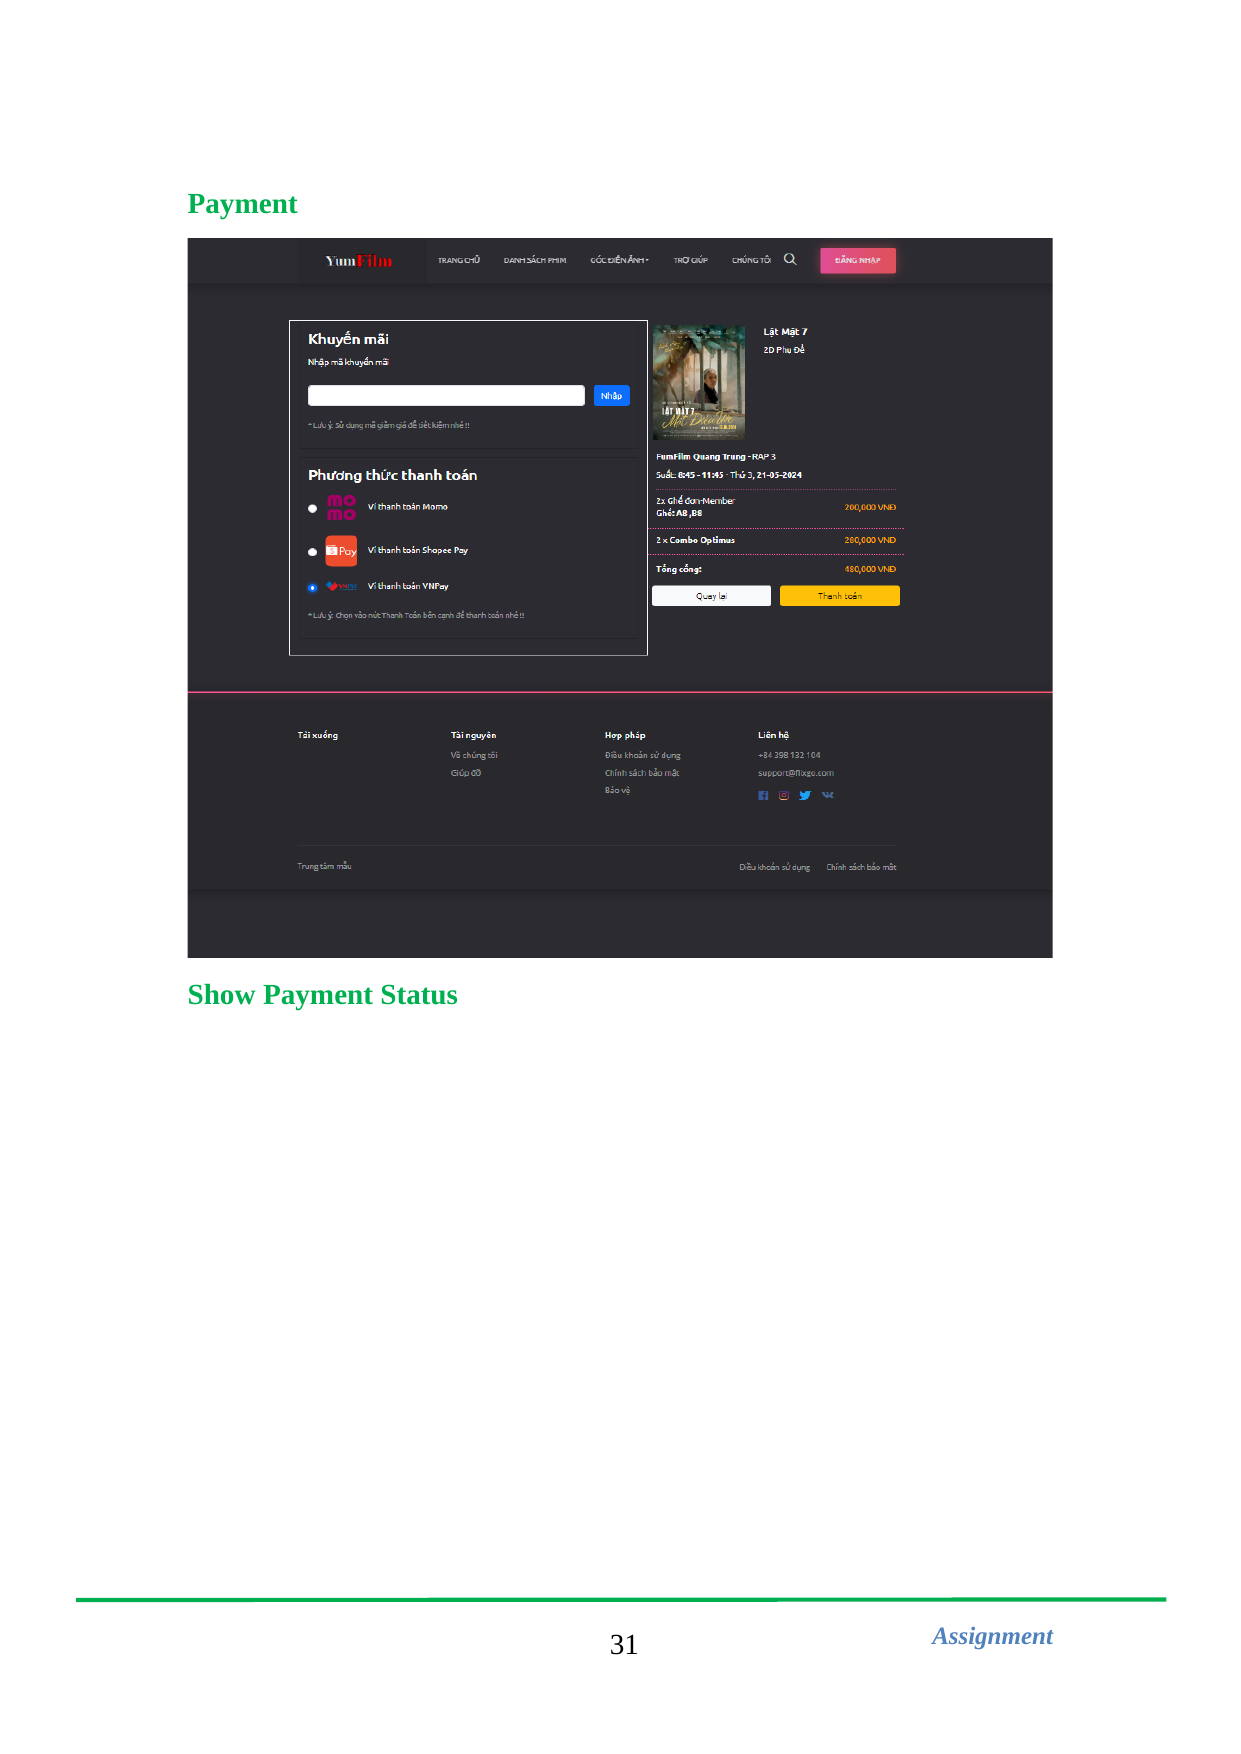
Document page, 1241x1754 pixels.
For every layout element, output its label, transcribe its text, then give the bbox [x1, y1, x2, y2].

text Show Payment Status [187, 977, 1053, 1011]
picture [187, 238, 1053, 958]
list Payment [187, 186, 1053, 220]
